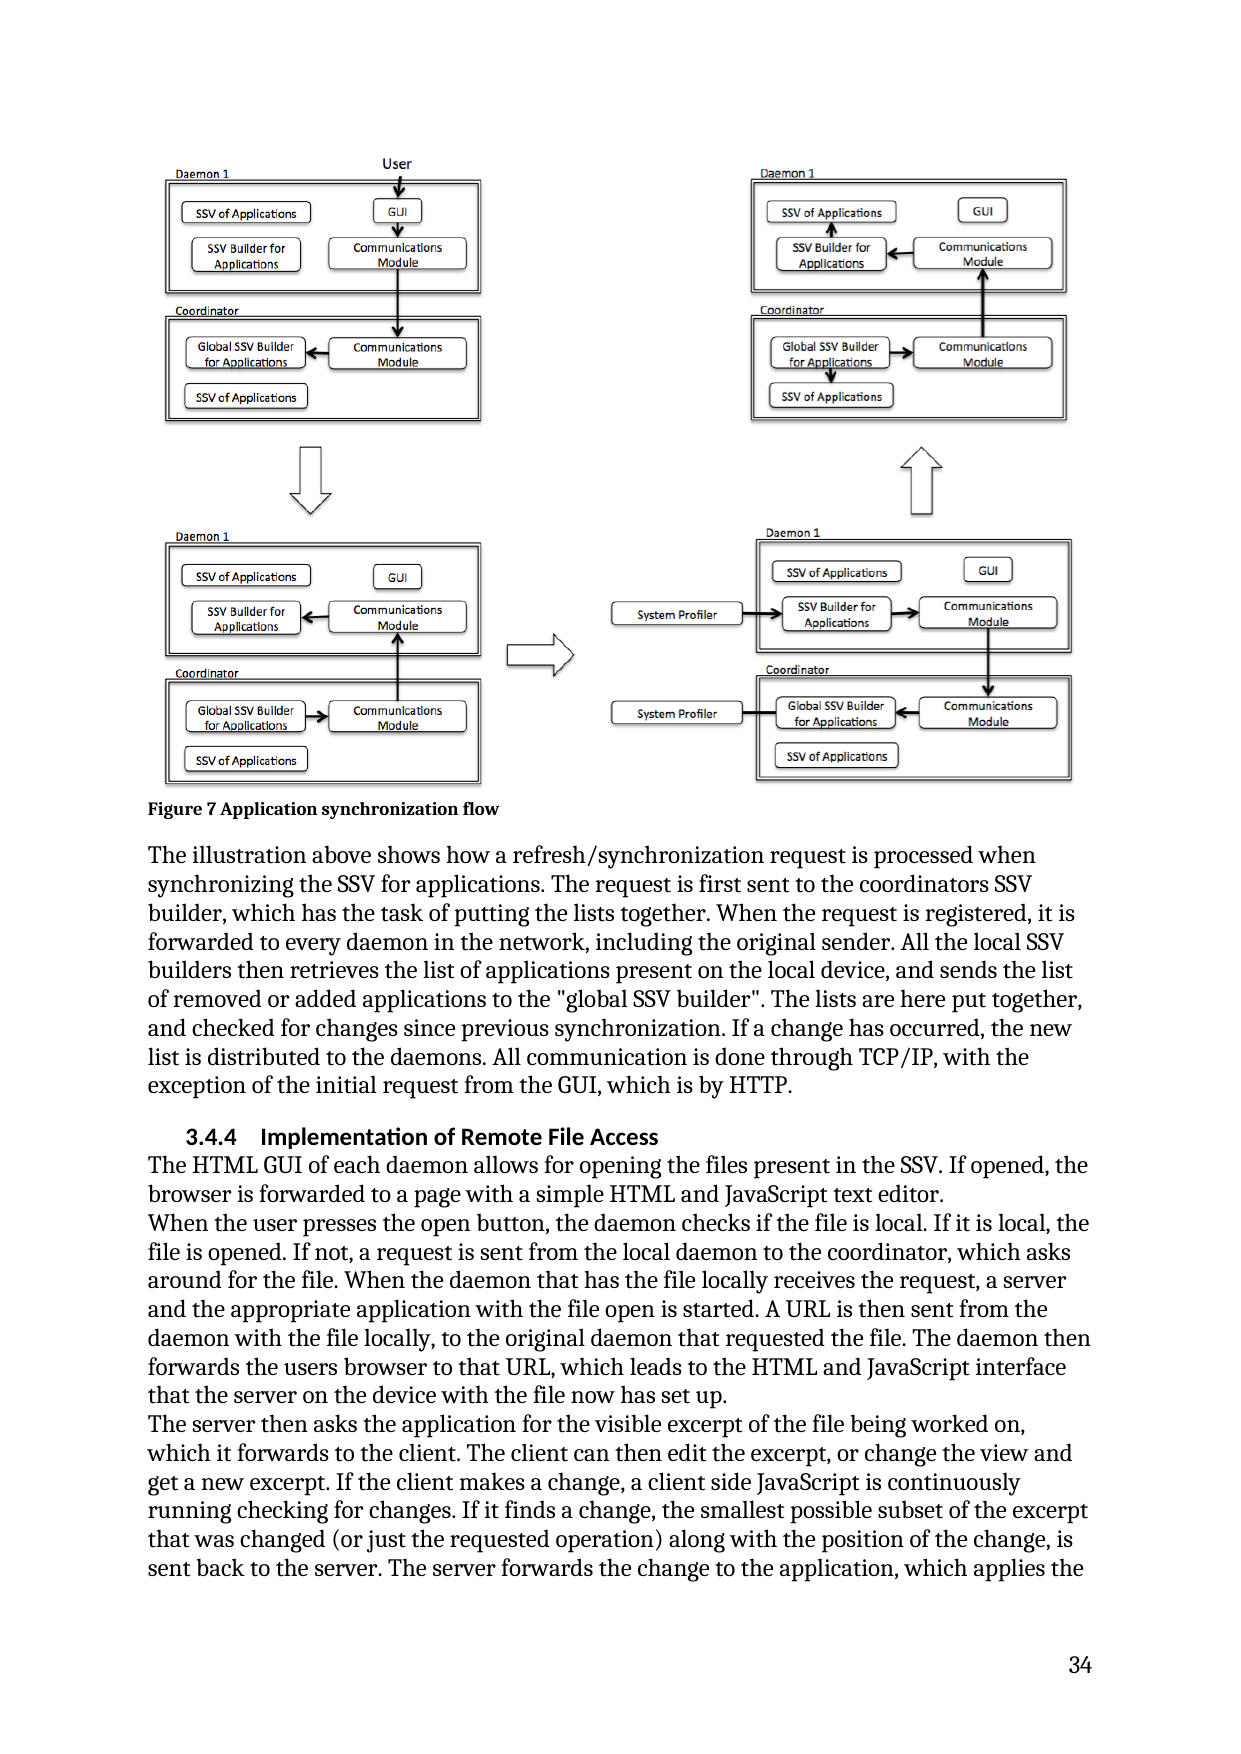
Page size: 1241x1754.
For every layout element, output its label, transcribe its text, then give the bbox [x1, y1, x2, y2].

text The illustration above shows how a refresh/synchronization request is processed when synchronizing the SSV for applications. The request is first sent to the coordinators SSV builder, which has the task of putting the lists together. When the request is registered, it is forwarded to every daemon in the network, including the original sender. All the local SSV builders then retrieves the list of applications present on the local device, and sends the list of removed or added applications to the "global SSV builder". The lists are here put together, and checked for changes since previous synchronization. If a change has occurred, the new list is distributed to the daemons. All communication is done through TCP/IP, with the exception of the initial request from the GUI, which is by HTTP. [148, 841, 1092, 1100]
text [148, 1410, 1092, 1582]
subtitle Implementation of Remote File Access [185, 1121, 1092, 1151]
text When the user presses the open button, the daemon checks if the file is local. If it is local, the file is opened. If not, a request is sent from the local daemon to the coordinator, which asks around for the file. When the daemon that has the file locally receives the request, a server and the appropriate application with the file open is started. A URL is then sent from the daemon with the file locally, to the original daemon that requested the file. The daemon then forwards the users browser to that URL, which leads to the HTML and JavaScript interface that the server on the device with the file now has set up. [148, 1209, 1092, 1410]
text Figure 7 Application synchronization flow [148, 799, 1092, 820]
text The HTML GUI of each daemon allows for opening the files present in the SSV. If opened, the browser is forwarded to a page with a simple HTML and JavaScript text editor. [148, 1151, 1092, 1209]
picture [148, 147, 1093, 799]
